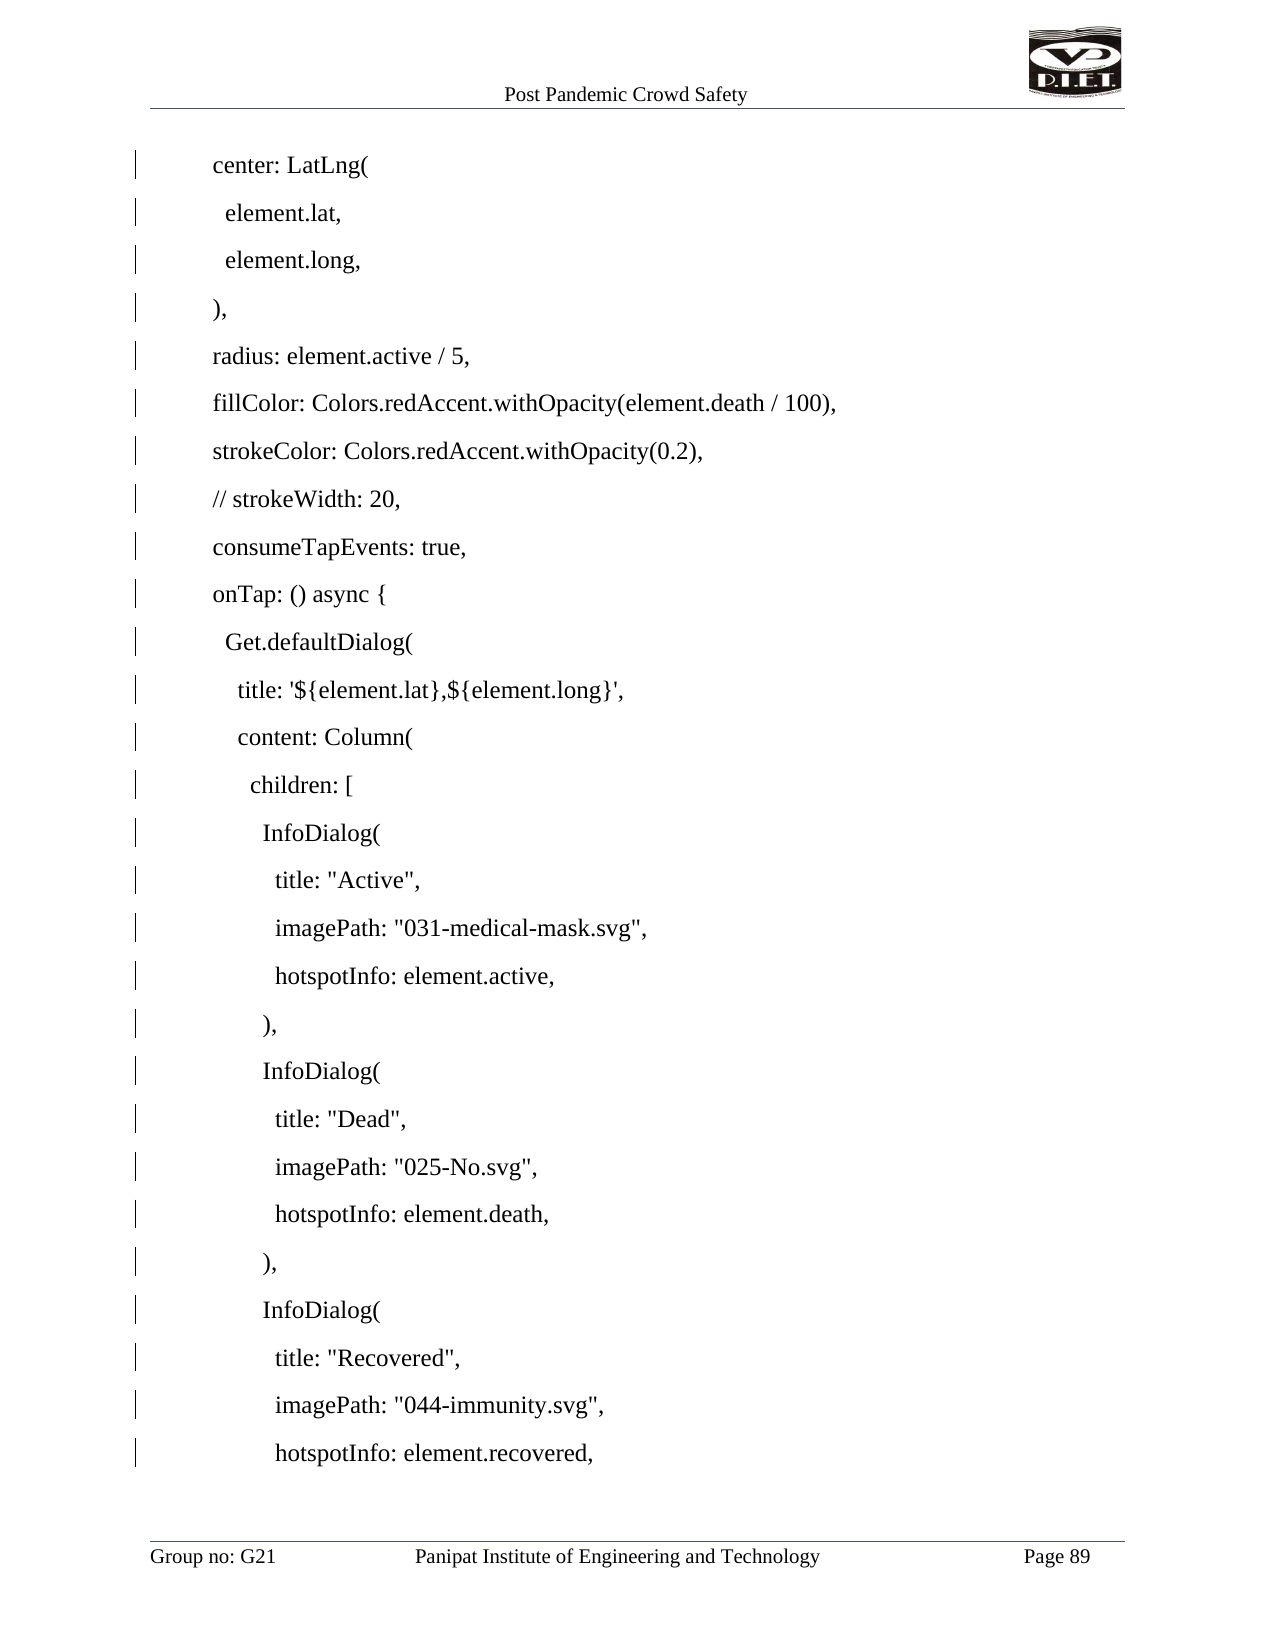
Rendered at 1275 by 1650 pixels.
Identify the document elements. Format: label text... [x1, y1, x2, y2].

text radius: element.active / 5, [150, 341, 1125, 369]
text title: "Active", [150, 866, 1125, 894]
text imagePath: "044-immunity.svg", [150, 1390, 1125, 1419]
text center: LatLng( [150, 150, 1125, 179]
text hotspotInfo: element.death, [150, 1199, 1125, 1228]
picture [1029, 23, 1122, 101]
text // strokeWidth: 20, [150, 484, 1125, 513]
text title: '${element.lat},${element.long}', [150, 675, 1125, 703]
text ), [150, 1009, 1125, 1037]
text element.long, [150, 245, 1125, 274]
text hotspotInfo: element.recovered, [150, 1438, 1125, 1467]
text children: [ [150, 770, 1125, 799]
text onTap: () async { [150, 579, 1125, 608]
text Get.defaultDialog( [150, 627, 1125, 656]
text imagePath: "025-No.svg", [150, 1152, 1125, 1181]
text hotspotInfo: element.active, [150, 961, 1125, 990]
text content: Column( [150, 722, 1125, 751]
text InfoDialog( [150, 1295, 1125, 1324]
text fillColor: Colors.redAccent.withOpacity(element.death / 100), [150, 388, 1125, 417]
text consumeTapEvents: true, [150, 532, 1125, 560]
text element.lat, [150, 198, 1125, 226]
text ), [150, 1247, 1125, 1276]
text ), [150, 293, 1125, 322]
text strokeColor: Colors.redAccent.withOpacity(0.2), [150, 436, 1125, 465]
text imagePath: "031-medical-mask.svg", [150, 913, 1125, 942]
text InfoDialog( [150, 818, 1125, 847]
text title: "Recovered", [150, 1343, 1125, 1371]
text title: "Dead", [150, 1104, 1125, 1133]
text InfoDialog( [150, 1056, 1125, 1085]
